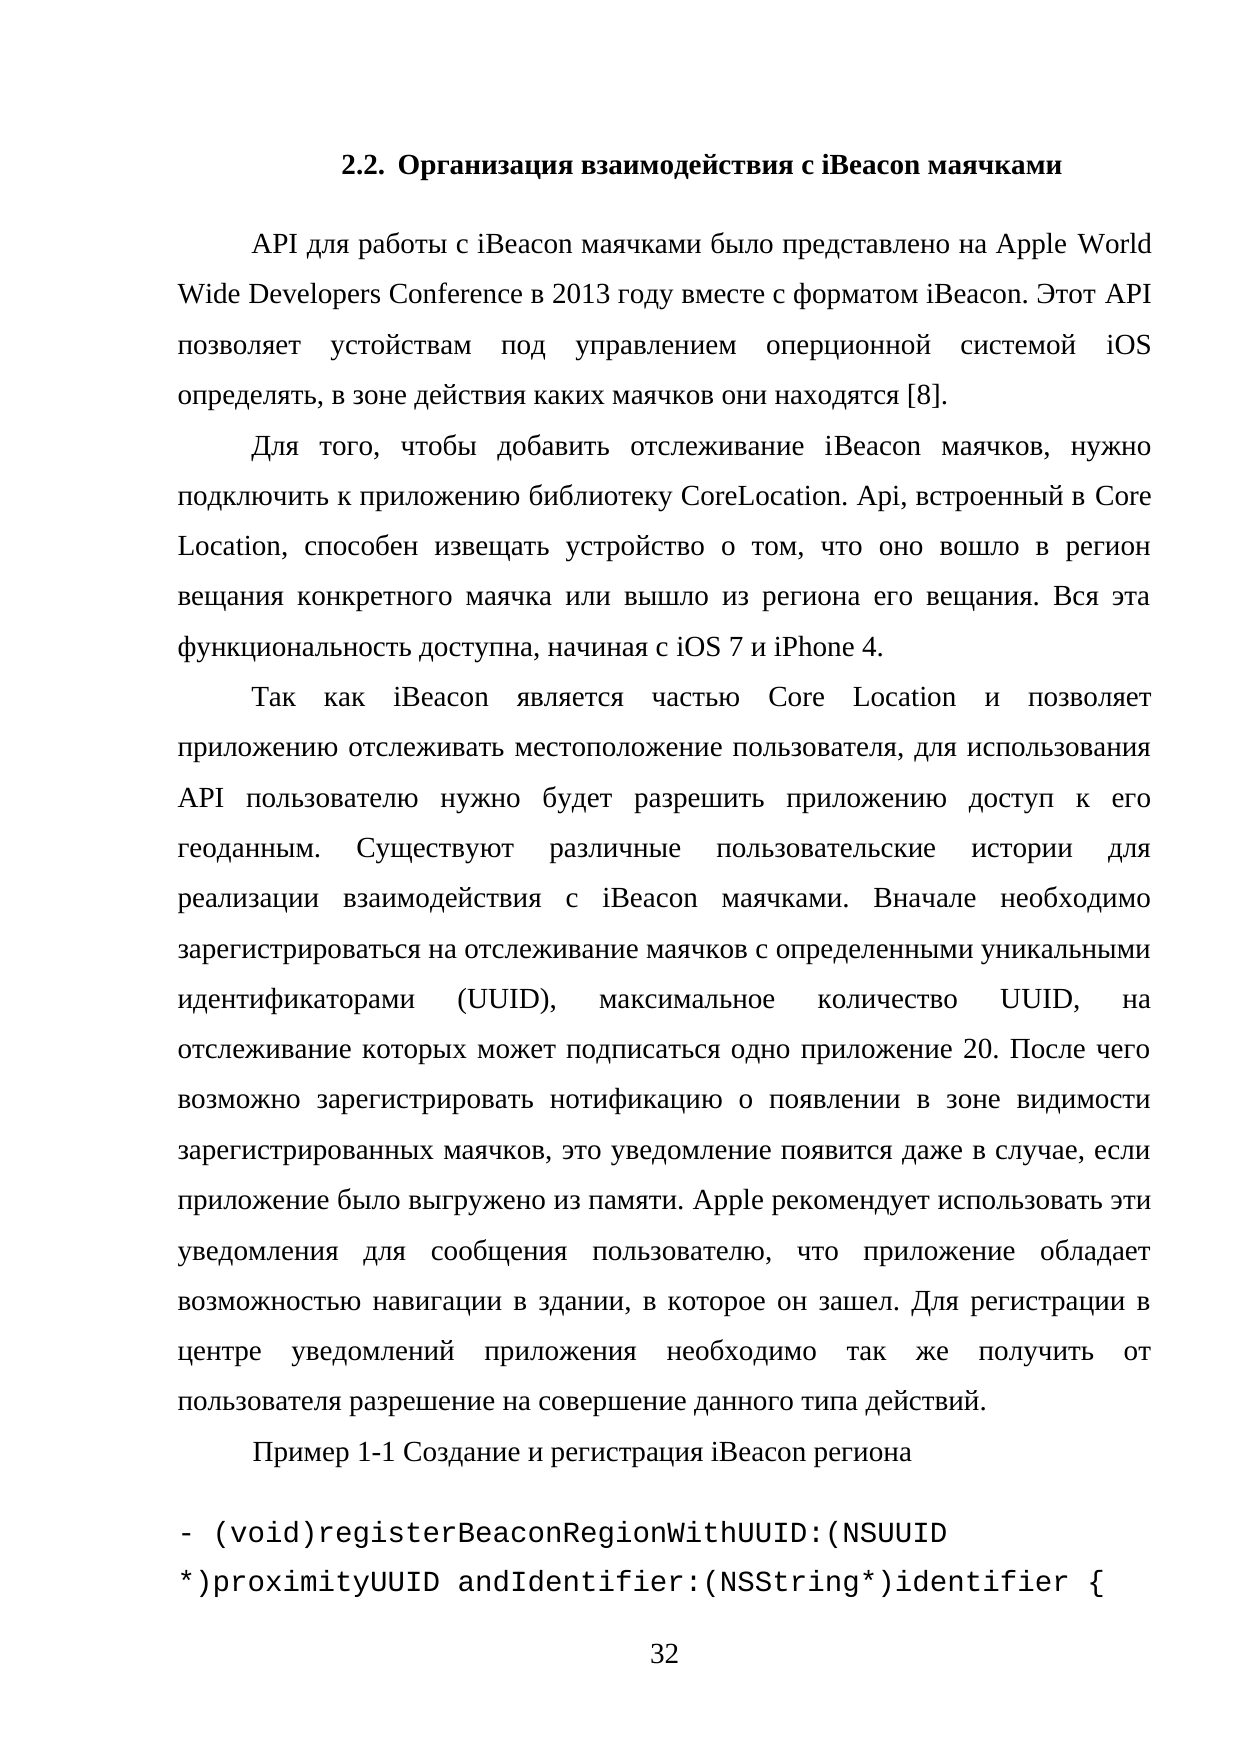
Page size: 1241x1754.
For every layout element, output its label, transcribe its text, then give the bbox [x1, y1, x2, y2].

text - (void)registerBeaconRegionWithUUID:(NSUUID *)proximityUUID andIdentifier:(NSString*)identifier { [177, 1518, 1152, 1600]
subtitle Организация взаимодействия с iBeacon маячками [252, 147, 1152, 181]
text Пример 1-1 Создание и регистрация iBeacon региона [177, 1434, 1152, 1467]
text API для работы с iBeacon маячками было представлено на Apple World Wide Developers Conference в 2013 году вместе с форматом iBeacon. Этот API позволяет устойствам под управлением оперционной системой iOS определять, в зоне действия каких маячков они находятся [8]. [177, 226, 1152, 411]
text Для того, чтобы добавить отслеживание iBeacon маячков, нужно подключить к приложению библиотеку CoreLocation. Api, встроенный в Core Location, способен извещать устройство о том, что оно вошло в регион вещания конкретного маячка или вышло из региона его вещания. Вся эта функциональность доступна, начиная с iOS 7 и iPhone 4. [177, 428, 1152, 662]
text Так как iBeacon является частью Core Location и позволяет приложению отслеживать местоположение пользователя, для использования API пользователю нужно будет разрешить приложению доступ к его геоданным. Существуют различные пользовательские истории для реализации взаимодействия с iBeacon маячками. Вначале необходимо зарегистрироваться на отслеживание маячков с определенными уникальными идентификаторами (UUID), максимальное количество UUID, на отслеживание которых может подписаться одно приложение 20. После чего возможно зарегистрировать нотификацию о появлении в зоне видимости зарегистрированных маячков, это уведомление появится даже в случае, если приложение было выгружено из памяти. Apple рекомендует использовать эти уведомления для сообщения пользователю, что приложение обладает возможностью навигации в здании, в которое он зашел. Для регистрации в центре уведомлений приложения необходимо так же получить от пользователя разрешение на совершение данного типа действий. [177, 679, 1152, 1417]
